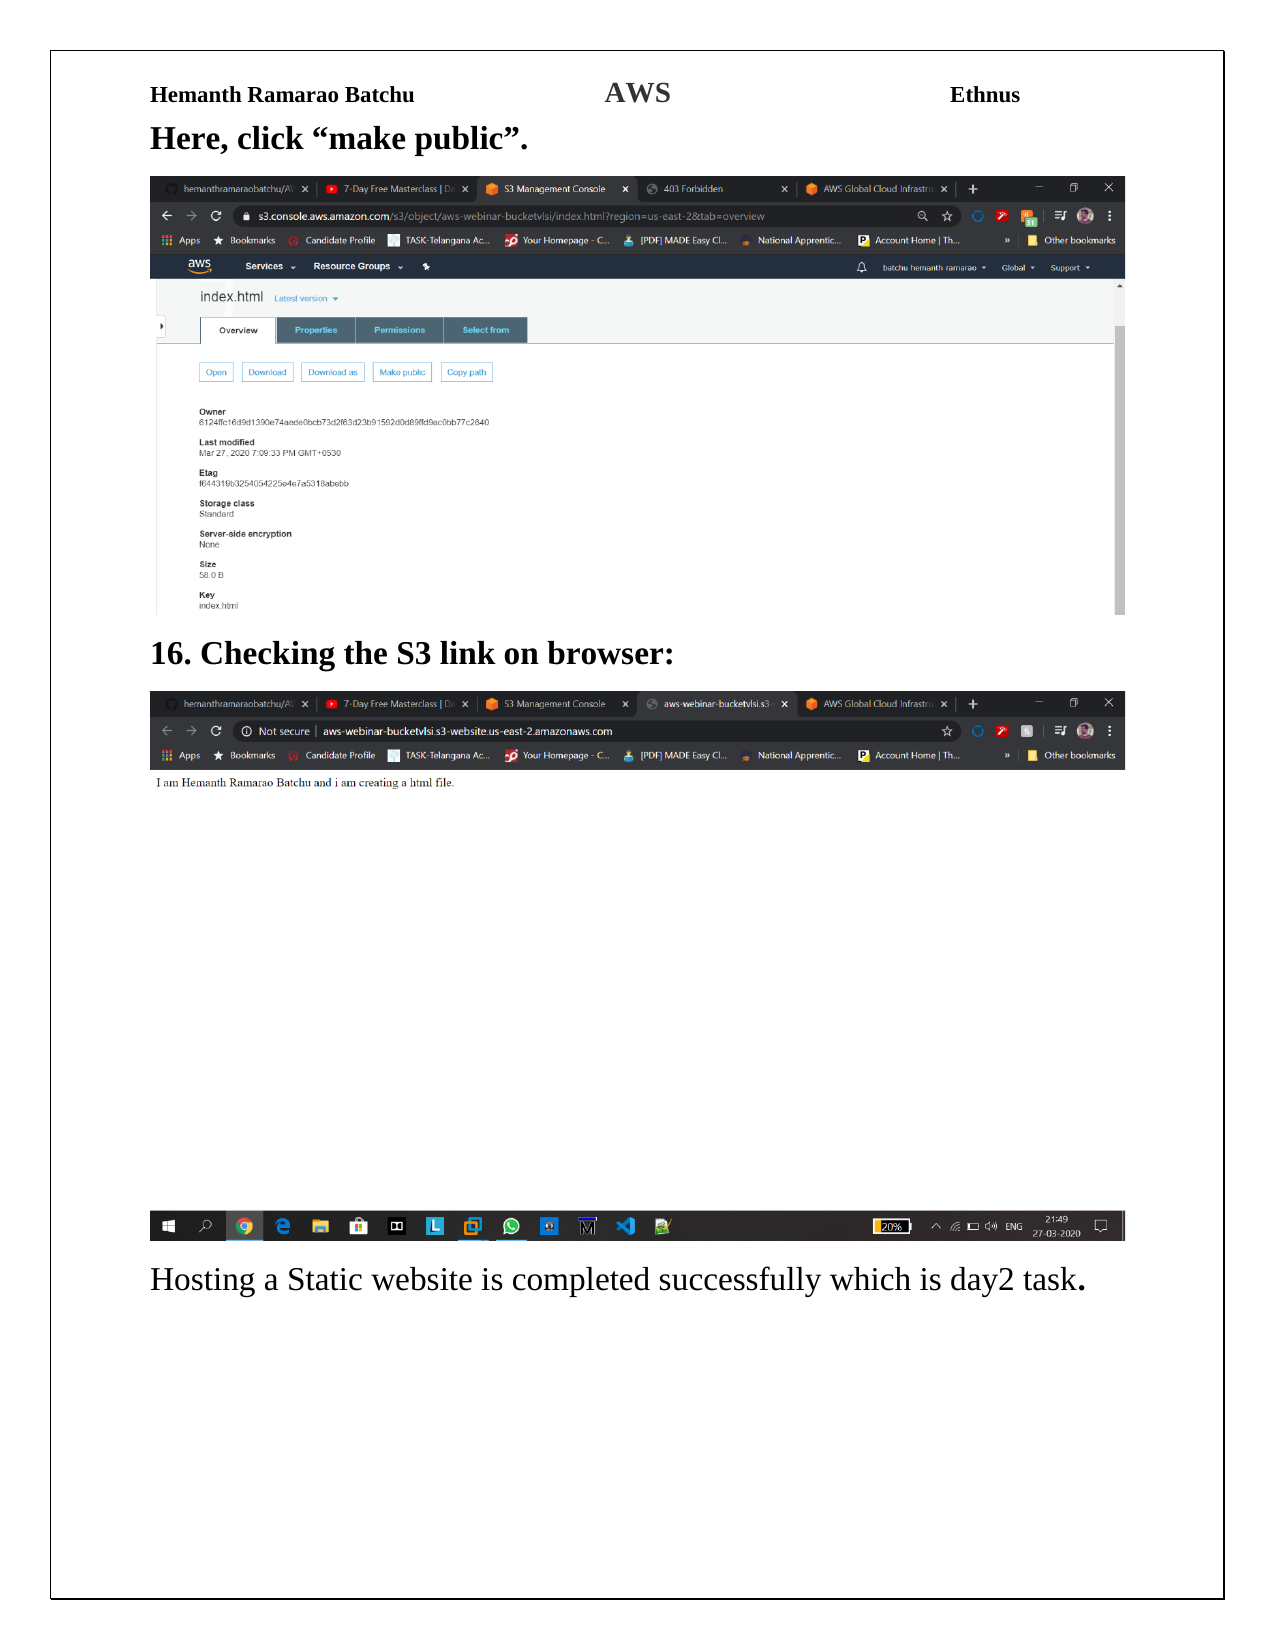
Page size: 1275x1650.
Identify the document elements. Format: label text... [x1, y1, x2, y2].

text 16. Checking the S3 link on browser: [150, 634, 1124, 672]
picture [150, 176, 1125, 615]
picture [150, 691, 1125, 1241]
text Hosting a Static website is completed successfully which is day2 task. [150, 1259, 1124, 1297]
text Here, click “make public”. [150, 118, 1124, 157]
